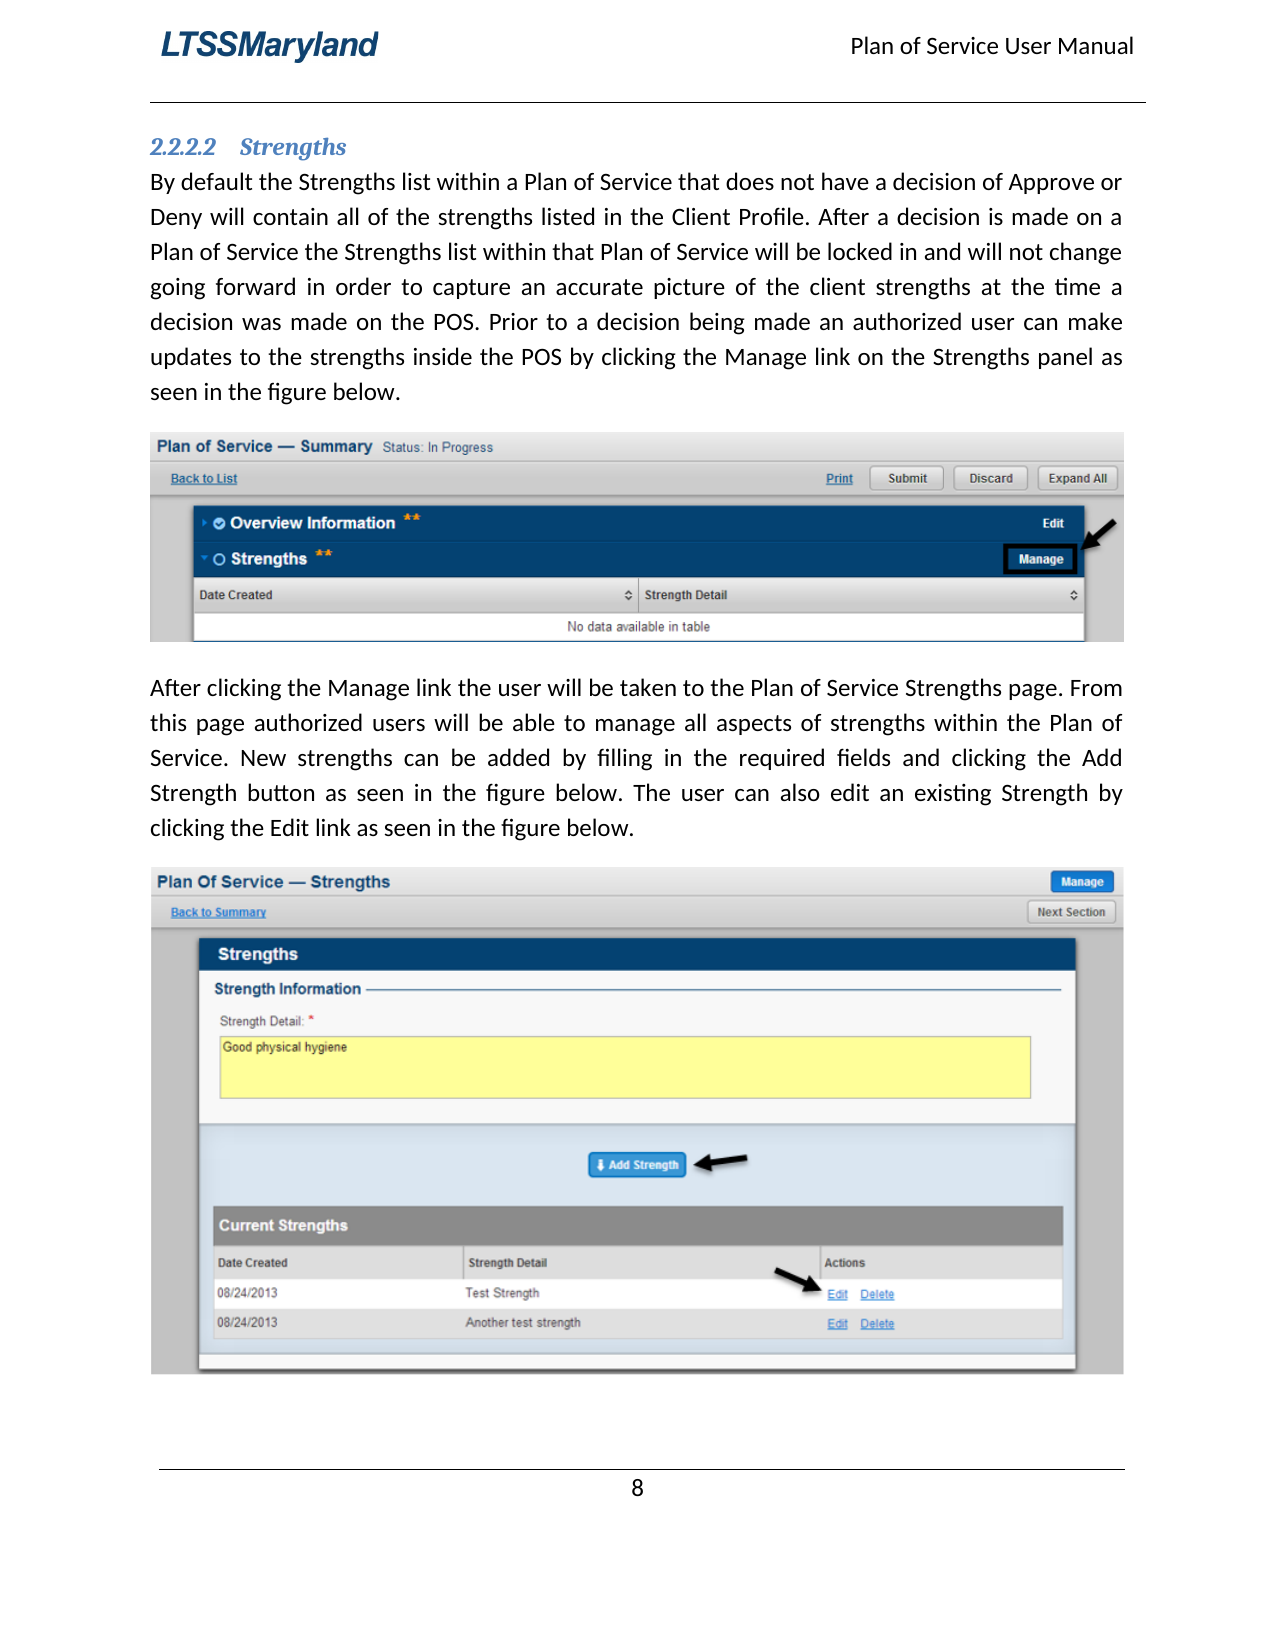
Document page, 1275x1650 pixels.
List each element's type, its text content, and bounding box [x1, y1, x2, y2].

picture [150, 432, 1124, 642]
text By default the Strengths list within a Plan of Service that does not have a decision of Approve or Deny will contain all of the strengths listed in the Client Profile. After a decision is made on a Plan of Service the Strengths list within that Plan of Service will be locked in and will not change going forward in order to capture an accurate picture of the client strengths at the time a decision was made on the POS. Prior to a decision being made an authorized user can make updates to the strengths inside the POS by clicking the Manage link on the Strengths panel as seen in the figure below. [150, 166, 1125, 407]
text After clicking the Manage link the user will be taken to the Plan of Service Strengths page. From this page authorized users will be able to manage all aspects of strengths within the Plan of Service. New strengths can be added by filling in the required fields and clicking the Add Strength button as seen in the figure below. The user can also edit an existing Strength by clicking the Edit link as seen in the figure below. [150, 672, 1125, 843]
subtitle Strengths [150, 133, 1125, 162]
picture [150, 867, 1125, 1378]
picture [161, 31, 379, 63]
